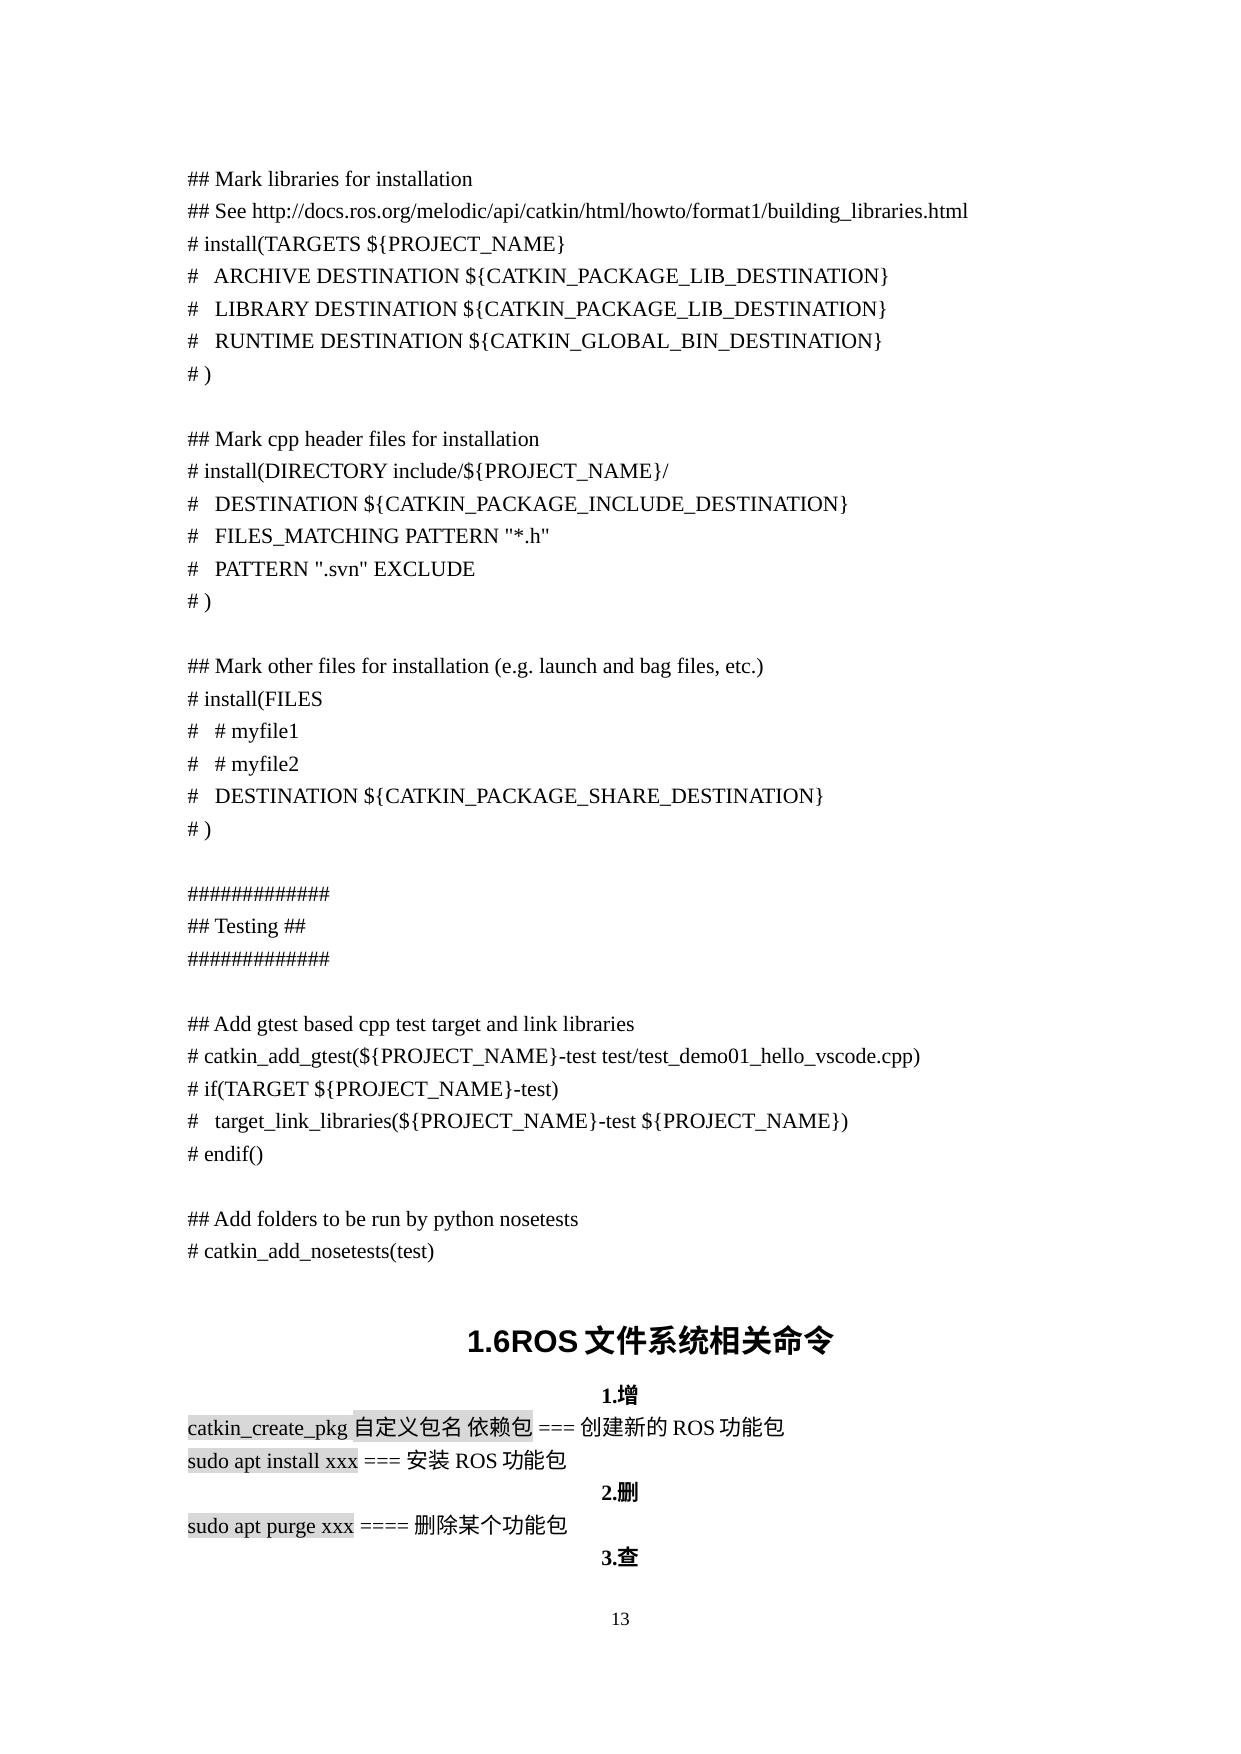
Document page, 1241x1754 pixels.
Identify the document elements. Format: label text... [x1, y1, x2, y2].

text ## See http://docs.ros.org/melodic/api/catkin/html/howto/format1/building_libraries.html [187, 194, 1053, 227]
text sudo apt install xxx === 安装 ROS功能包 [187, 1442, 1053, 1475]
text 2.删 [187, 1475, 1053, 1507]
text catkin_create_pkg 自定义包名 依赖包 === 创建新的ROS功能包 [187, 1410, 353, 1442]
text # install(DIRECTORY include/${PROJECT_NAME}/ [187, 454, 1053, 487]
text ############# [187, 942, 1053, 974]
text # if(TARGET ${PROJECT_NAME}-test) [187, 1072, 1053, 1104]
text ## Add gtest based cpp test target and link libraries [187, 1007, 1053, 1039]
text # DESTINATION ${CATKIN_PACKAGE_SHARE_DESTINATION} [187, 779, 1053, 812]
subtitle ROS文件系统相关命令 [249, 1316, 1053, 1361]
text # LIBRARY DESTINATION ${CATKIN_PACKAGE_LIB_DESTINATION} [187, 292, 1053, 324]
text ## Mark cpp header files for installation [187, 422, 1053, 454]
text # catkin_add_nosetests(test) [187, 1234, 1053, 1267]
text ############# [187, 877, 1053, 909]
text # install(FILES [187, 682, 1053, 714]
text # FILES_MATCHING PATTERN "*.h" [187, 519, 1053, 552]
text ## Add folders to be run by python nosetests [187, 1202, 1053, 1234]
text # RUNTIME DESTINATION ${CATKIN_GLOBAL_BIN_DESTINATION} [187, 324, 1053, 357]
text # DESTINATION ${CATKIN_PACKAGE_INCLUDE_DESTINATION} [187, 487, 1053, 519]
text ## Mark libraries for installation [187, 162, 1053, 194]
text # ) [187, 357, 1053, 389]
text # target_link_libraries(${PROJECT_NAME}-test ${PROJECT_NAME}) [187, 1104, 1053, 1137]
text # catkin_add_gtest(${PROJECT_NAME}-test test/test_demo01_hello_vscode.cpp) [187, 1039, 1053, 1072]
text ## Testing ## [187, 909, 1053, 942]
text # install(TARGETS ${PROJECT_NAME} [187, 227, 1053, 259]
text # # myfile2 [187, 747, 1053, 779]
text 1.增 [187, 1377, 1053, 1410]
text # PATTERN ".svn" EXCLUDE [187, 552, 1053, 584]
text # ) [187, 584, 1053, 617]
text # ) [187, 812, 1053, 844]
text sudo apt purge xxx ==== 删除某个功能包 [187, 1507, 1053, 1540]
text 3.查 [187, 1540, 1053, 1572]
text # ARCHIVE DESTINATION ${CATKIN_PACKAGE_LIB_DESTINATION} [187, 259, 1053, 292]
text # endif() [187, 1137, 1053, 1169]
text ## Mark other files for installation (e.g. launch and bag files, etc.) [187, 649, 1053, 682]
text catkin_create_pkg 自定义包名 依赖包 === 创建新的ROS功能包 [533, 1410, 1053, 1442]
text # # myfile1 [187, 714, 1053, 747]
